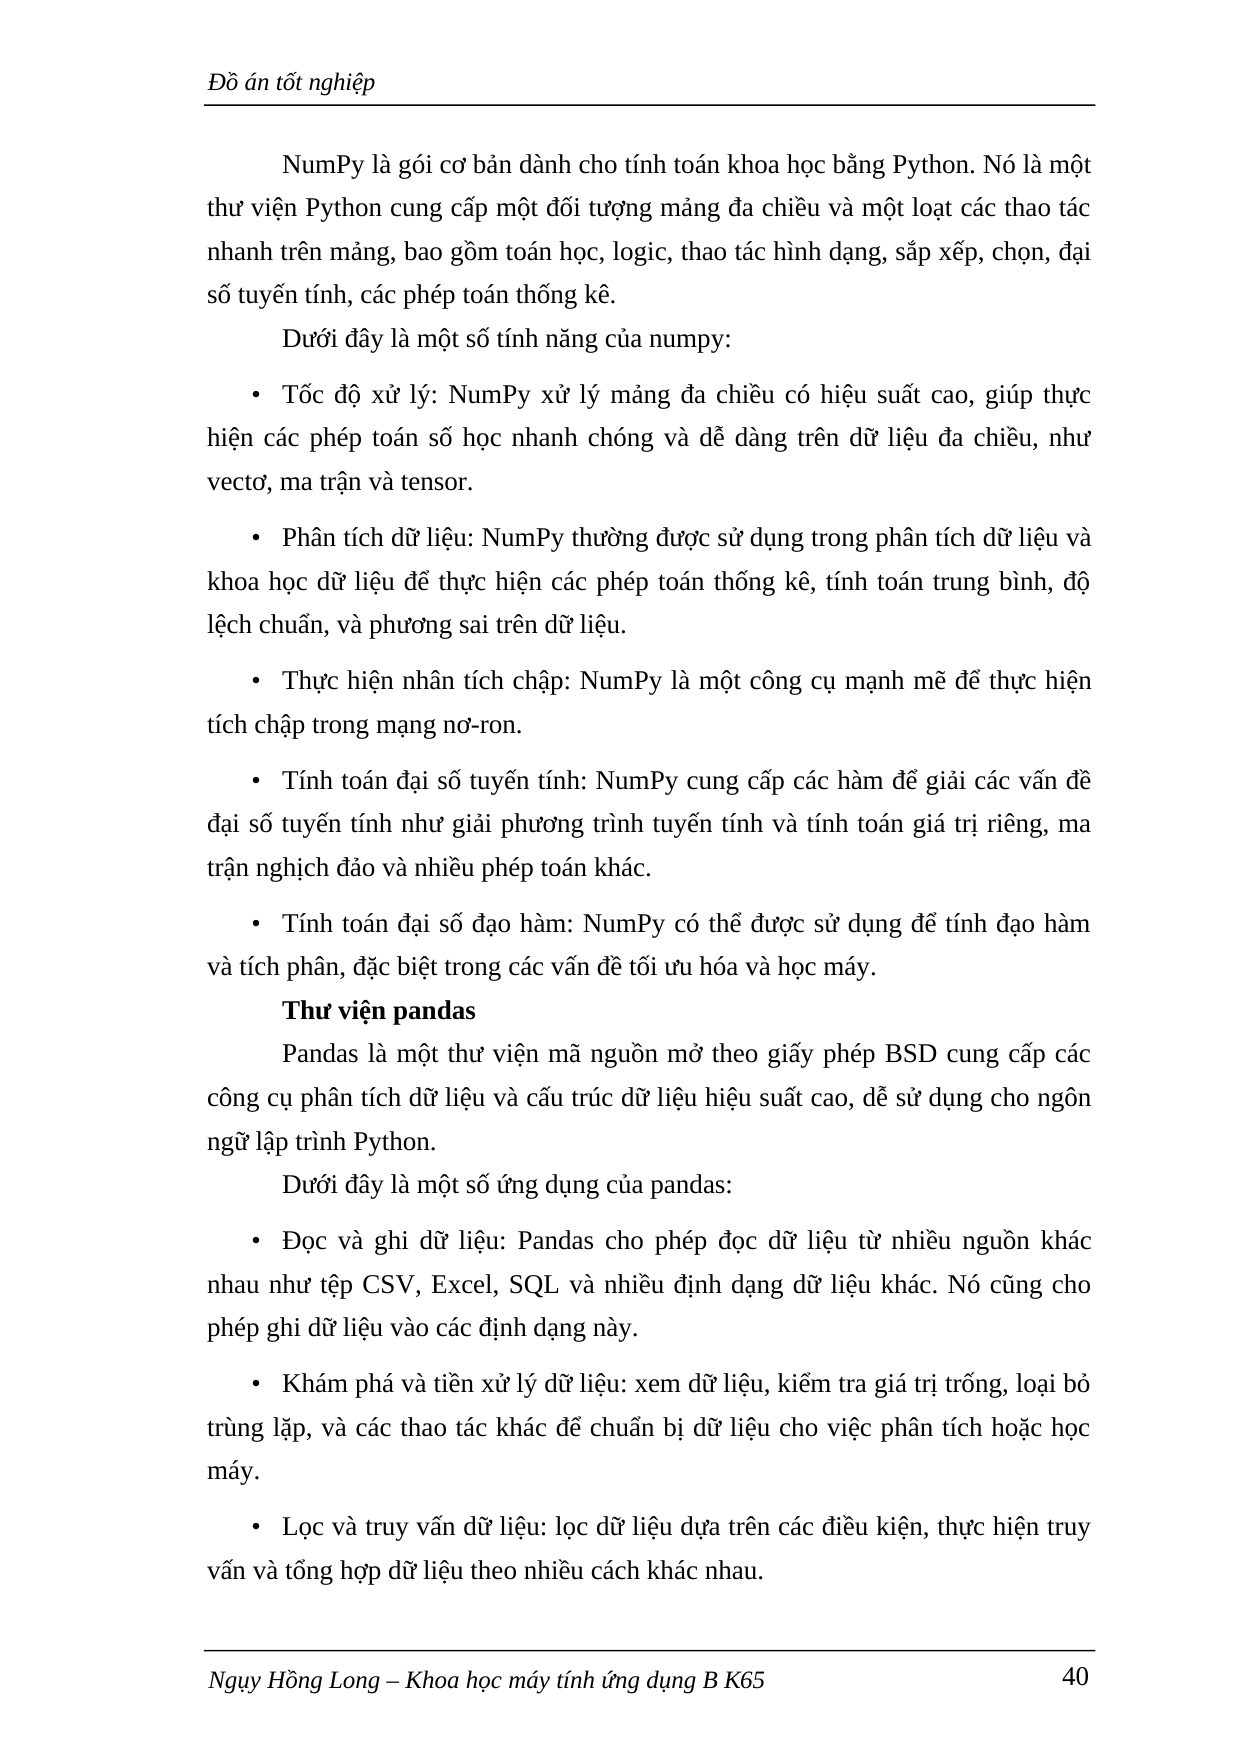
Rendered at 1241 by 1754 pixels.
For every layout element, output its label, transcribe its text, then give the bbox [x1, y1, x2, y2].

text • Thực hiện nhân tích chập: NumPy là một công cụ mạnh mẽ để thực hiện tích chập trong mạng nơ-ron. [207, 664, 1092, 739]
text • Khám phá và tiền xử lý dữ liệu: xem dữ liệu, kiểm tra giá trị trống, loại bỏ trùng lặp, và các thao tác khác để chuẩn bị dữ liệu cho việc phân tích hoặc học máy. [207, 1367, 1092, 1486]
text • Đọc và ghi dữ liệu: Pandas cho phép đọc dữ liệu từ nhiều nguồn khác nhau như tệp CSV, Excel, SQL và nhiều định dạng dữ liệu khác. Nó cũng cho phép ghi dữ liệu vào các định dạng này. [207, 1224, 1092, 1342]
text Dưới đây là một số tính năng của numpy: [207, 322, 1092, 353]
text • Phân tích dữ liệu: NumPy thường được sử dụng trong phân tích dữ liệu và khoa học dữ liệu để thực hiện các phép toán thống kê, tính toán trung bình, độ lệch chuẩn, và phương sai trên dữ liệu. [207, 521, 1092, 639]
text • Tính toán đại số tuyến tính: NumPy cung cấp các hàm để giải các vấn đề đại số tuyến tính như giải phương trình tuyến tính và tính toán giá trị riêng, ma trận nghịch đảo và nhiều phép toán khác. [207, 764, 1092, 882]
text • Lọc và truy vấn dữ liệu: lọc dữ liệu dựa trên các điều kiện, thực hiện truy vấn và tổng hợp dữ liệu theo nhiều cách khác nhau. [207, 1510, 1092, 1585]
text NumPy là gói cơ bản dành cho tính toán khoa học bằng Python. Nó là một thư viện Python cung cấp một đối tượng mảng đa chiều và một loạt các thao tác nhanh trên mảng, bao gồm toán học, logic, thao tác hình dạng, sắp xếp, chọn, đại số tuyến tính, các phép toán thống kê. [207, 148, 1092, 309]
text Pandas là một thư viện mã nguồn mở theo giấy phép BSD cung cấp các công cụ phân tích dữ liệu và cấu trúc dữ liệu hiệu suất cao, dễ sử dụng cho ngôn ngữ lập trình Python. [207, 1037, 1092, 1156]
text • Tính toán đại số đạo hàm: NumPy có thể được sử dụng để tính đạo hàm và tích phân, đặc biệt trong các vấn đề tối ưu hóa và học máy. [207, 907, 1092, 982]
text Thư viện pandas [207, 994, 1092, 1025]
text • Tốc độ xử lý: NumPy xử lý mảng đa chiều có hiệu suất cao, giúp thực hiện các phép toán số học nhanh chóng và dễ dàng trên dữ liệu đa chiều, như vectơ, ma trận và tensor. [207, 378, 1092, 496]
text Dưới đây là một số ứng dụng của pandas: [207, 1168, 1092, 1199]
